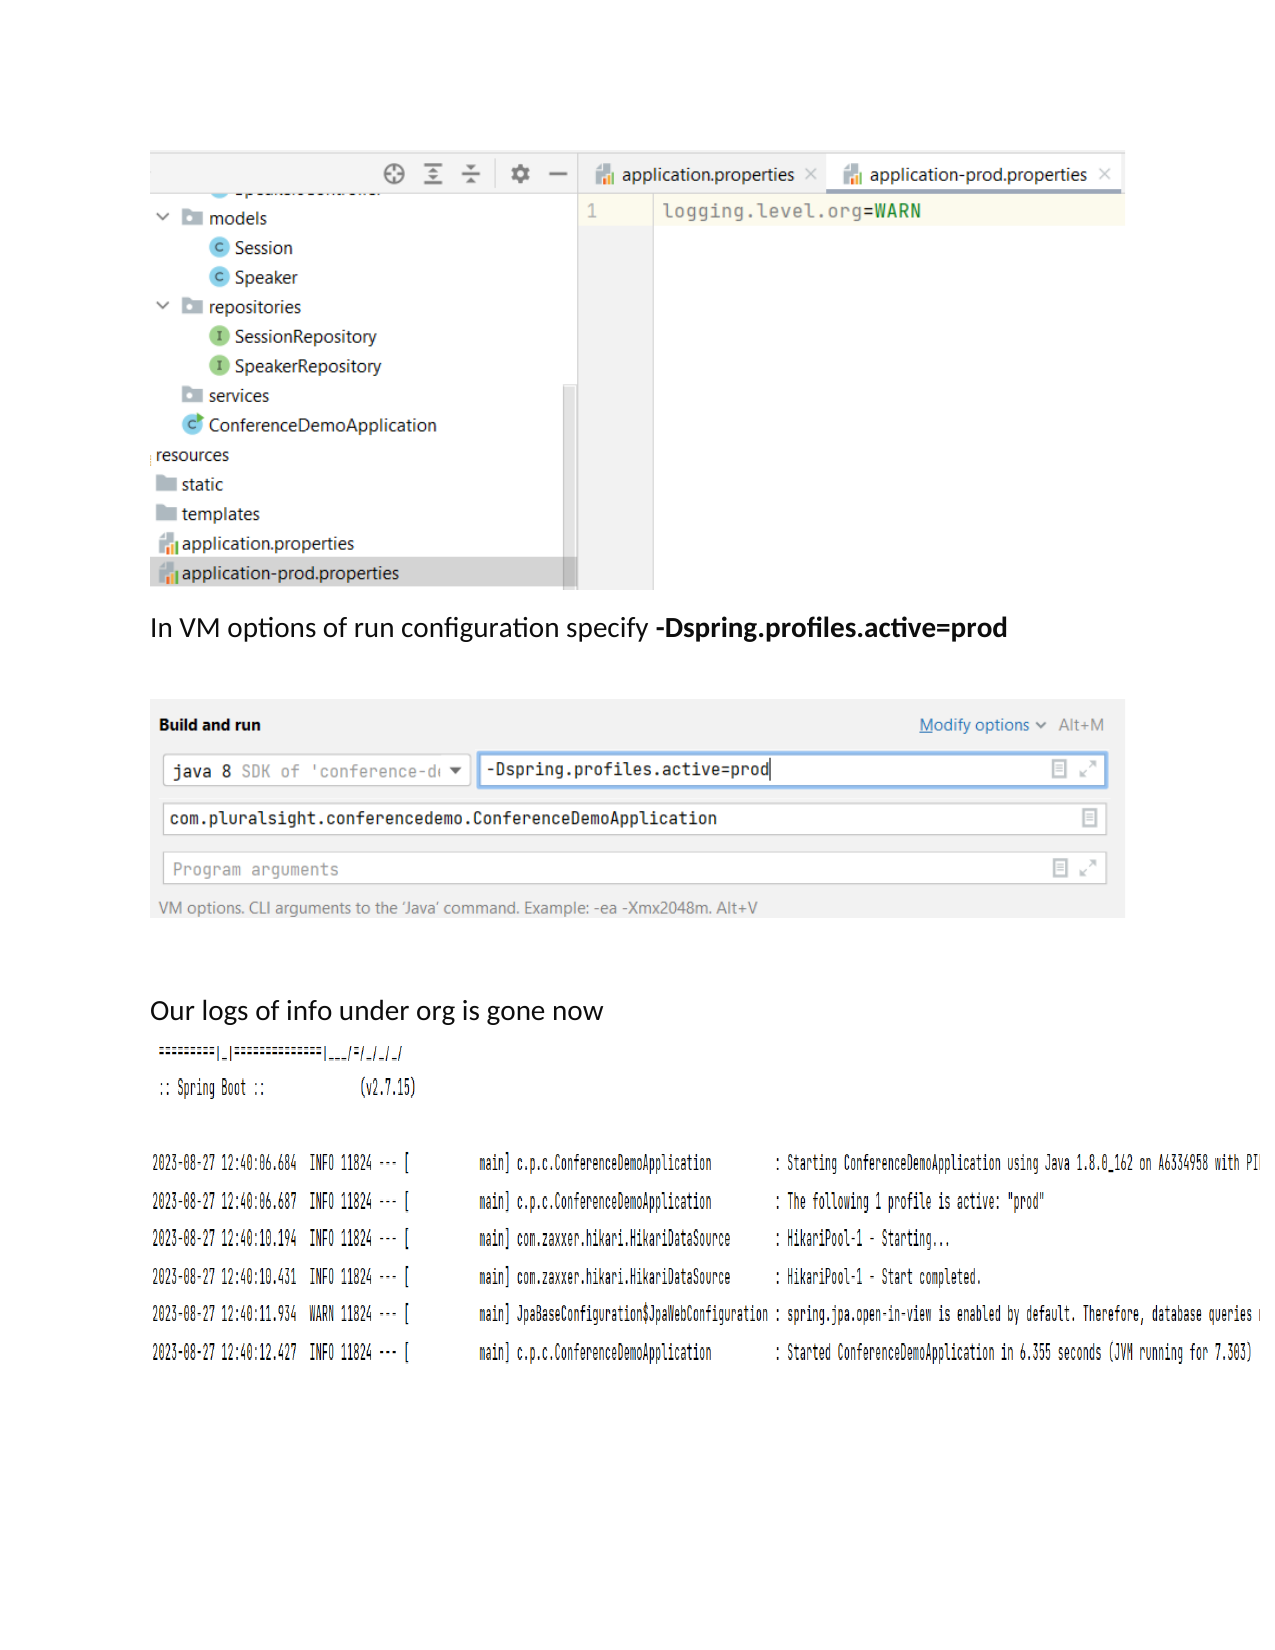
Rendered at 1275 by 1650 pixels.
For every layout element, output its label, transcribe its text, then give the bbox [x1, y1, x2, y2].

text Our logs of info under org is gone now [150, 992, 1125, 1027]
picture [150, 150, 1125, 590]
picture [150, 699, 1125, 918]
text In VM options of run configuration specify -Dspring.profiles.active=prod [150, 609, 1125, 644]
picture [150, 1046, 1260, 1415]
